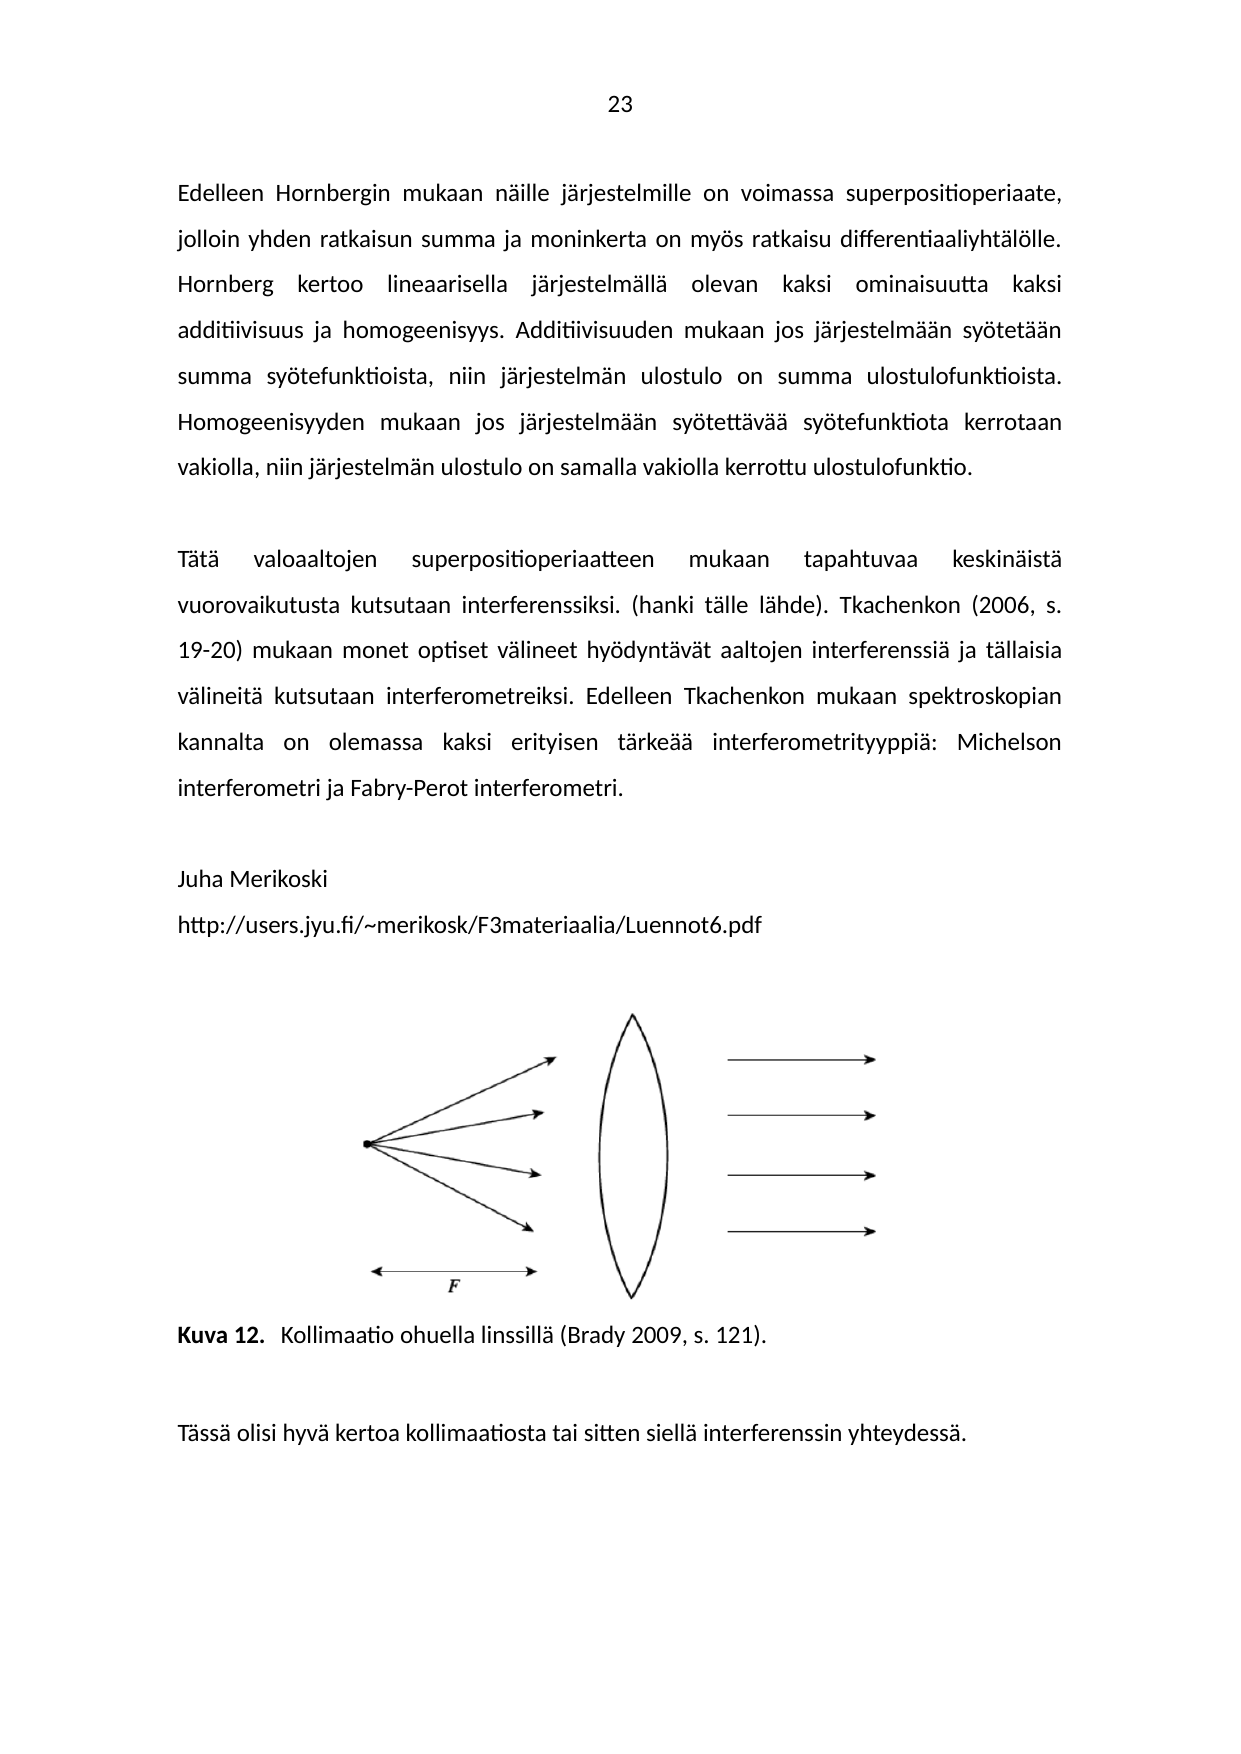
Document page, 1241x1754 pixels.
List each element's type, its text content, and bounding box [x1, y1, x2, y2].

picture [346, 1000, 894, 1308]
text Kuva 12. Kollimaatio ohuella linssillä (Brady 2009, s. 121). [177, 1320, 1063, 1350]
text http://users.jyu.fi/~merikosk/F3materiaalia/Luennot6.pdf [177, 909, 1063, 939]
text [177, 177, 1063, 482]
text Tässä olisi hyvä kertoa kollimaatiosta tai sitten siellä interferenssin yhteydessä. [177, 1417, 1063, 1447]
text Tätä valoaaltojen superpositioperiaatteen mukaan tapahtuvaa keskinäistä vuorovaikutusta kutsutaan interferenssiksi. (hanki tälle lähde). Tkachenkon (2006, s. 19-20) mukaan monet optiset välineet hyödyntävät aaltojen interferenssiä ja tällaisia välineitä kutsutaan interferometreiksi. Edelleen Tkachenkon mukaan spektroskopian kannalta on olemassa kaksi erityisen tärkeää interferometrityyppiä: Michelson interferometri ja Fabry-Perot interferometri. [177, 543, 1063, 802]
text Juha Merikoski [177, 863, 1063, 894]
